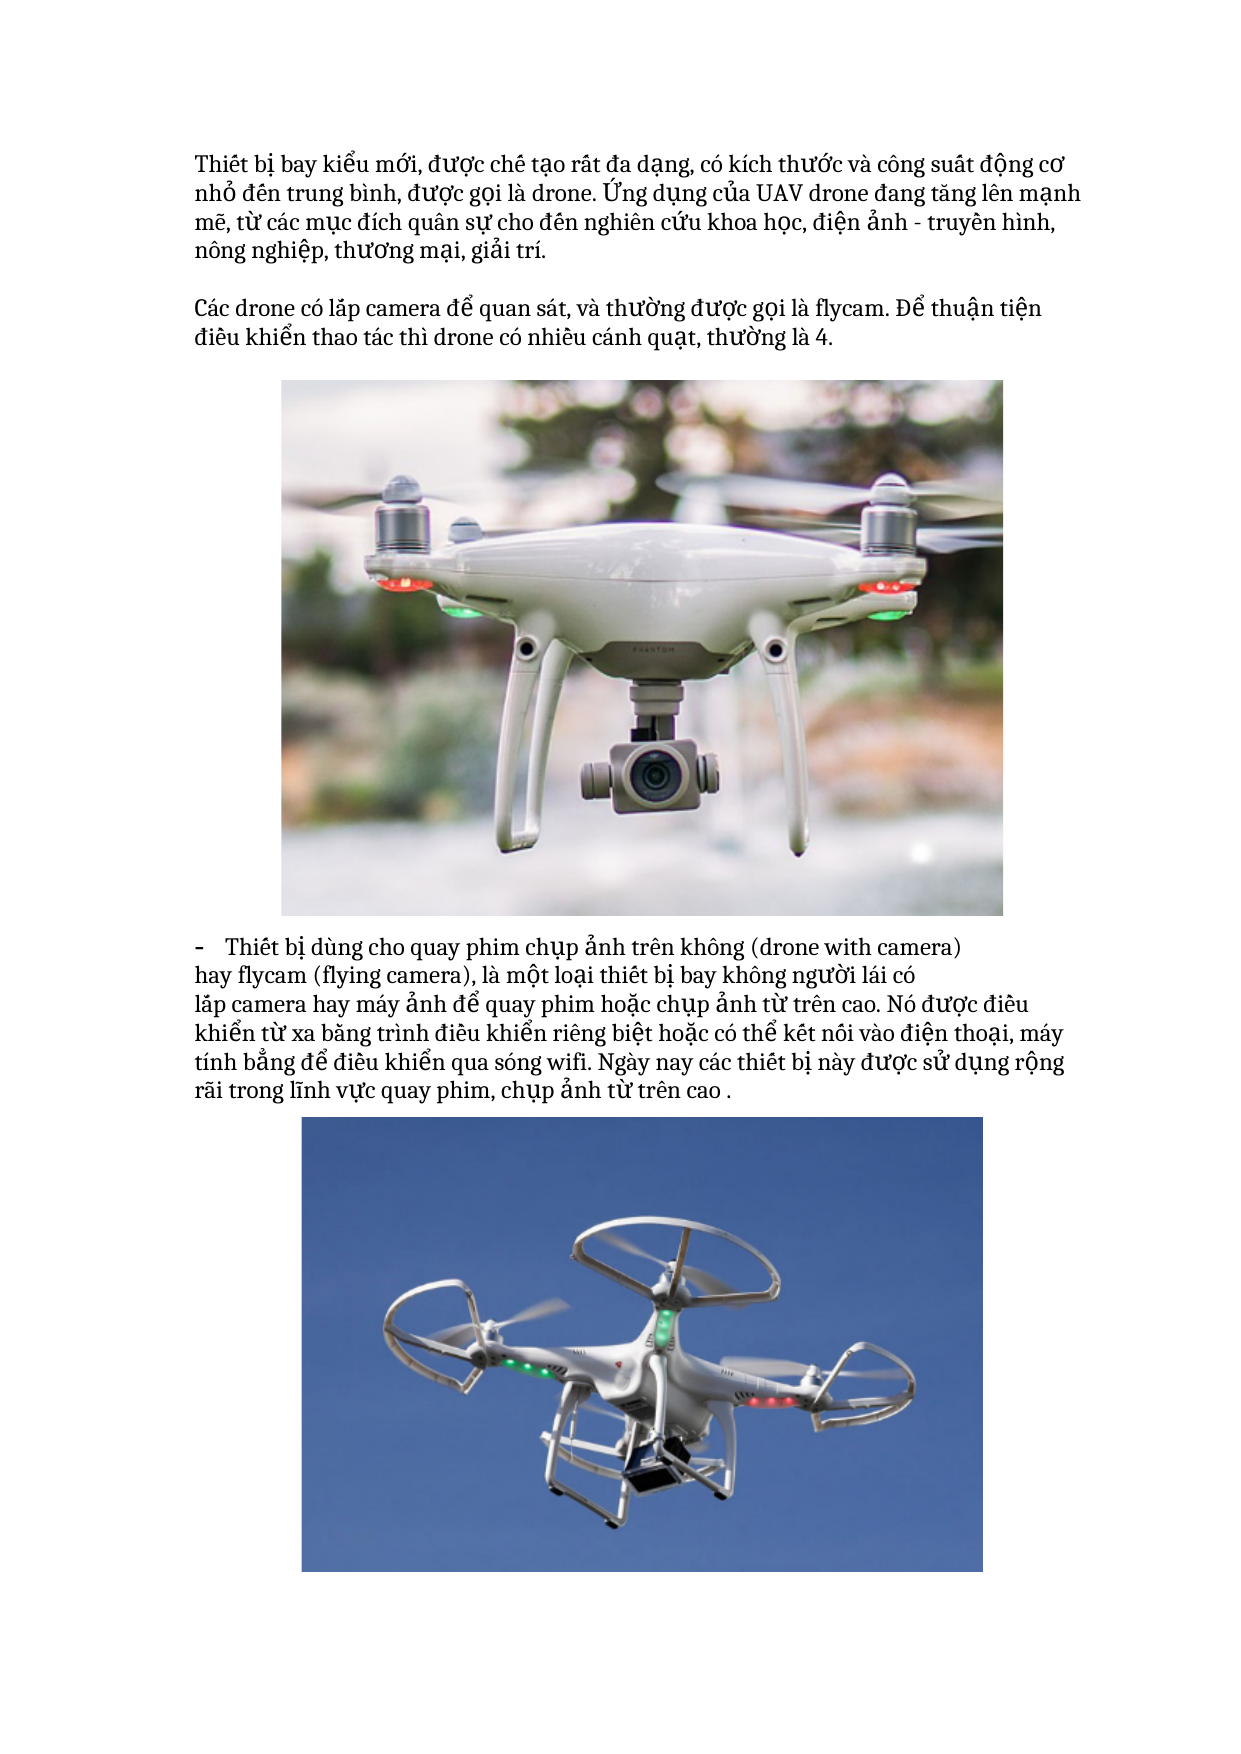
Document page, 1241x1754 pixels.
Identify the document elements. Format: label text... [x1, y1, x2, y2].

list Thiết bị dùng cho quay phim chụp ảnh trên không (drone with camera) hay flycam (flying camera), là một loại thiết bị bay không người lái có lắp camera hay máy ảnh để quay phim hoặc chụp ảnh từ trên cao. Nó được điều khiển từ xa bằng trình điều khiển riêng biệt hoặc có thể kết nối vào điện thoại, máy tính bẳng để điều khiển qua sóng wifi. Ngày nay các thiết bị này được sử dụng rộng rãi trong lĩnh vực quay phim, chụp ảnh từ trên cao . [194, 928, 1090, 1105]
picture [301, 1117, 983, 1572]
text Các drone có lắp camera để quan sát, và thường được gọi là flycam. Để thuận tiện điều khiển thao tác thì drone có nhiều cánh quạt, thường là 4. [194, 294, 1090, 352]
text Thiết bị bay kiểu mới, được chế tạo rất đa dạng, có kích thước và công suất động cơ nhỏ đến trung bình, được gọi là drone. Ứng dụng của UAV drone đang tăng lên mạnh mẽ, từ các mục đích quân sự cho đến nghiên cứu khoa học, điện ảnh - truyền hình, nông nghiệp, thương mại, giải trí. [194, 150, 1090, 265]
picture [281, 380, 1004, 916]
